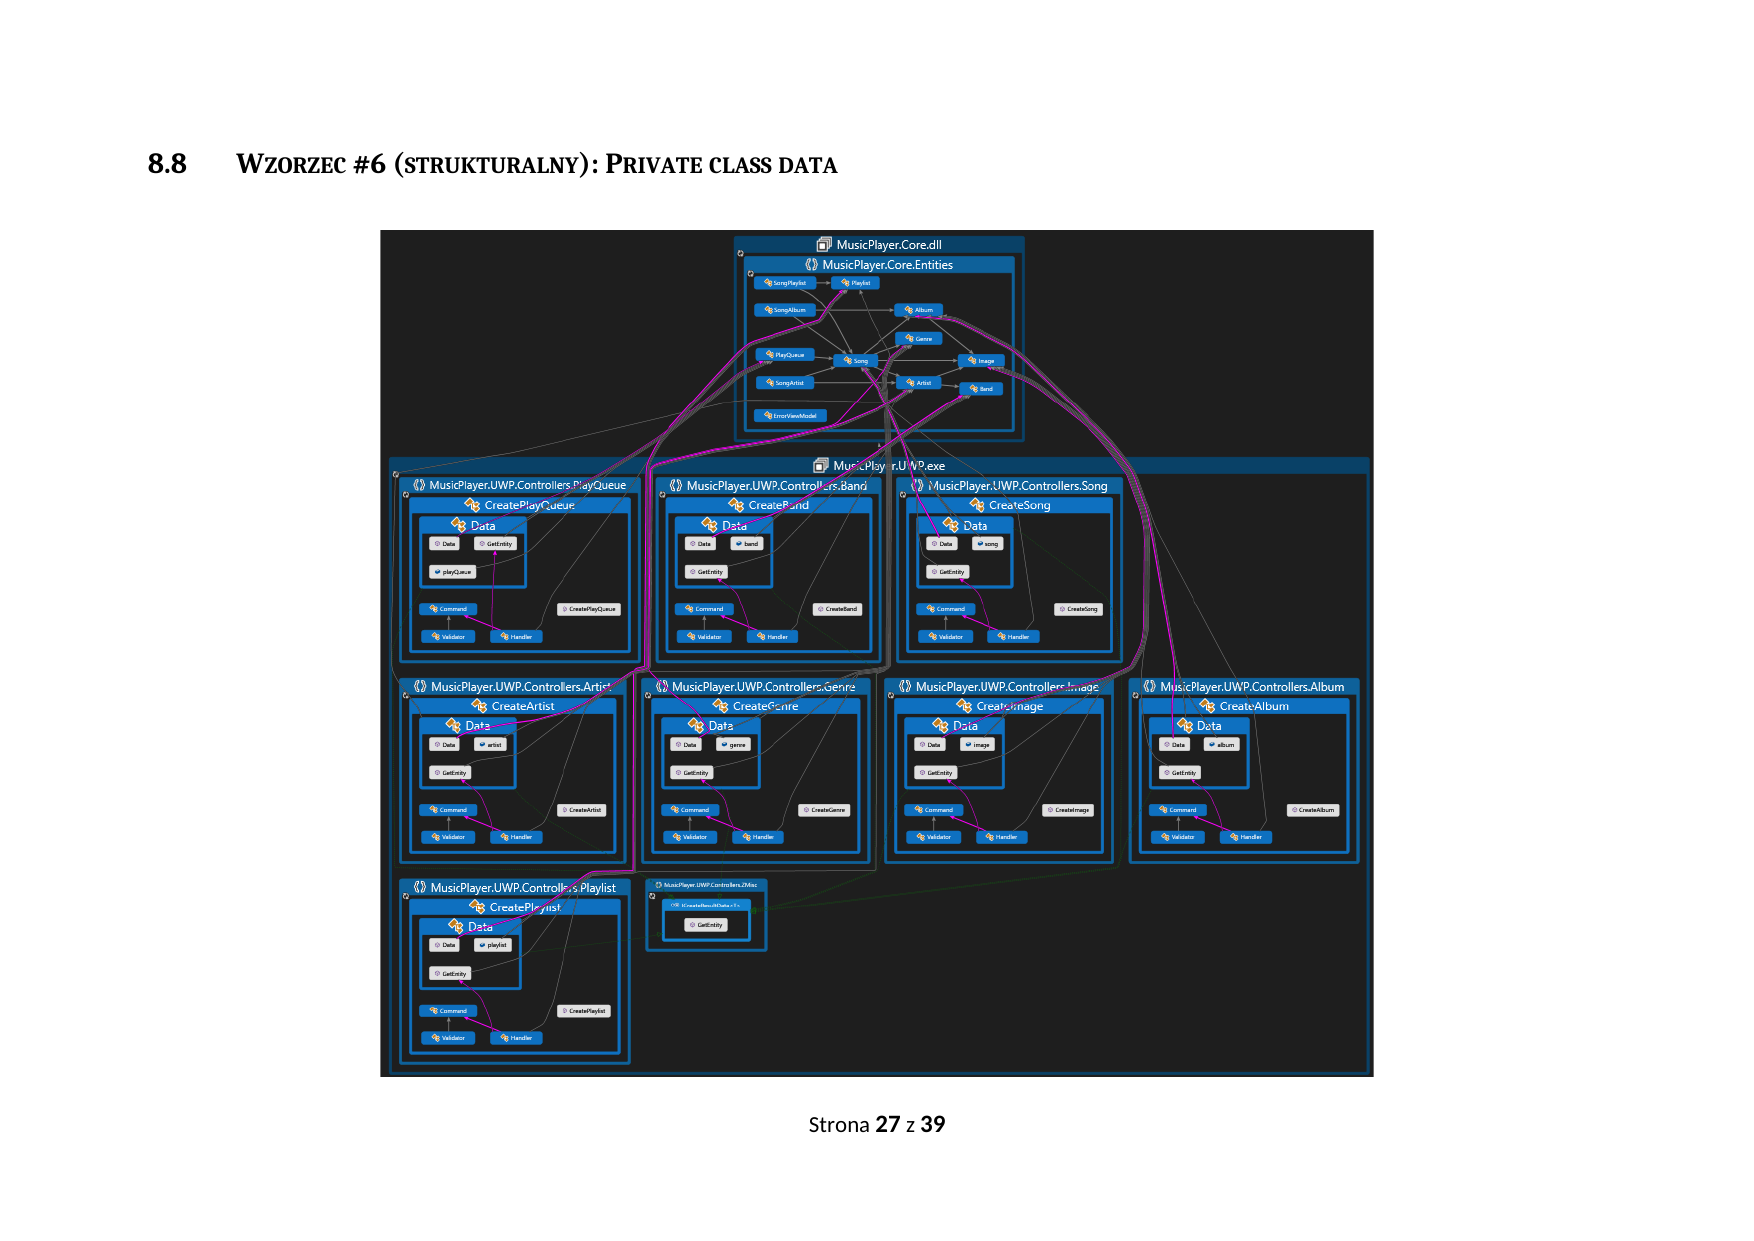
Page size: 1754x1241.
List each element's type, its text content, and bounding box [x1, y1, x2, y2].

subtitle Wzorzec #6 (strukturalny): Private class data [148, 148, 1606, 181]
picture [380, 230, 1374, 1077]
